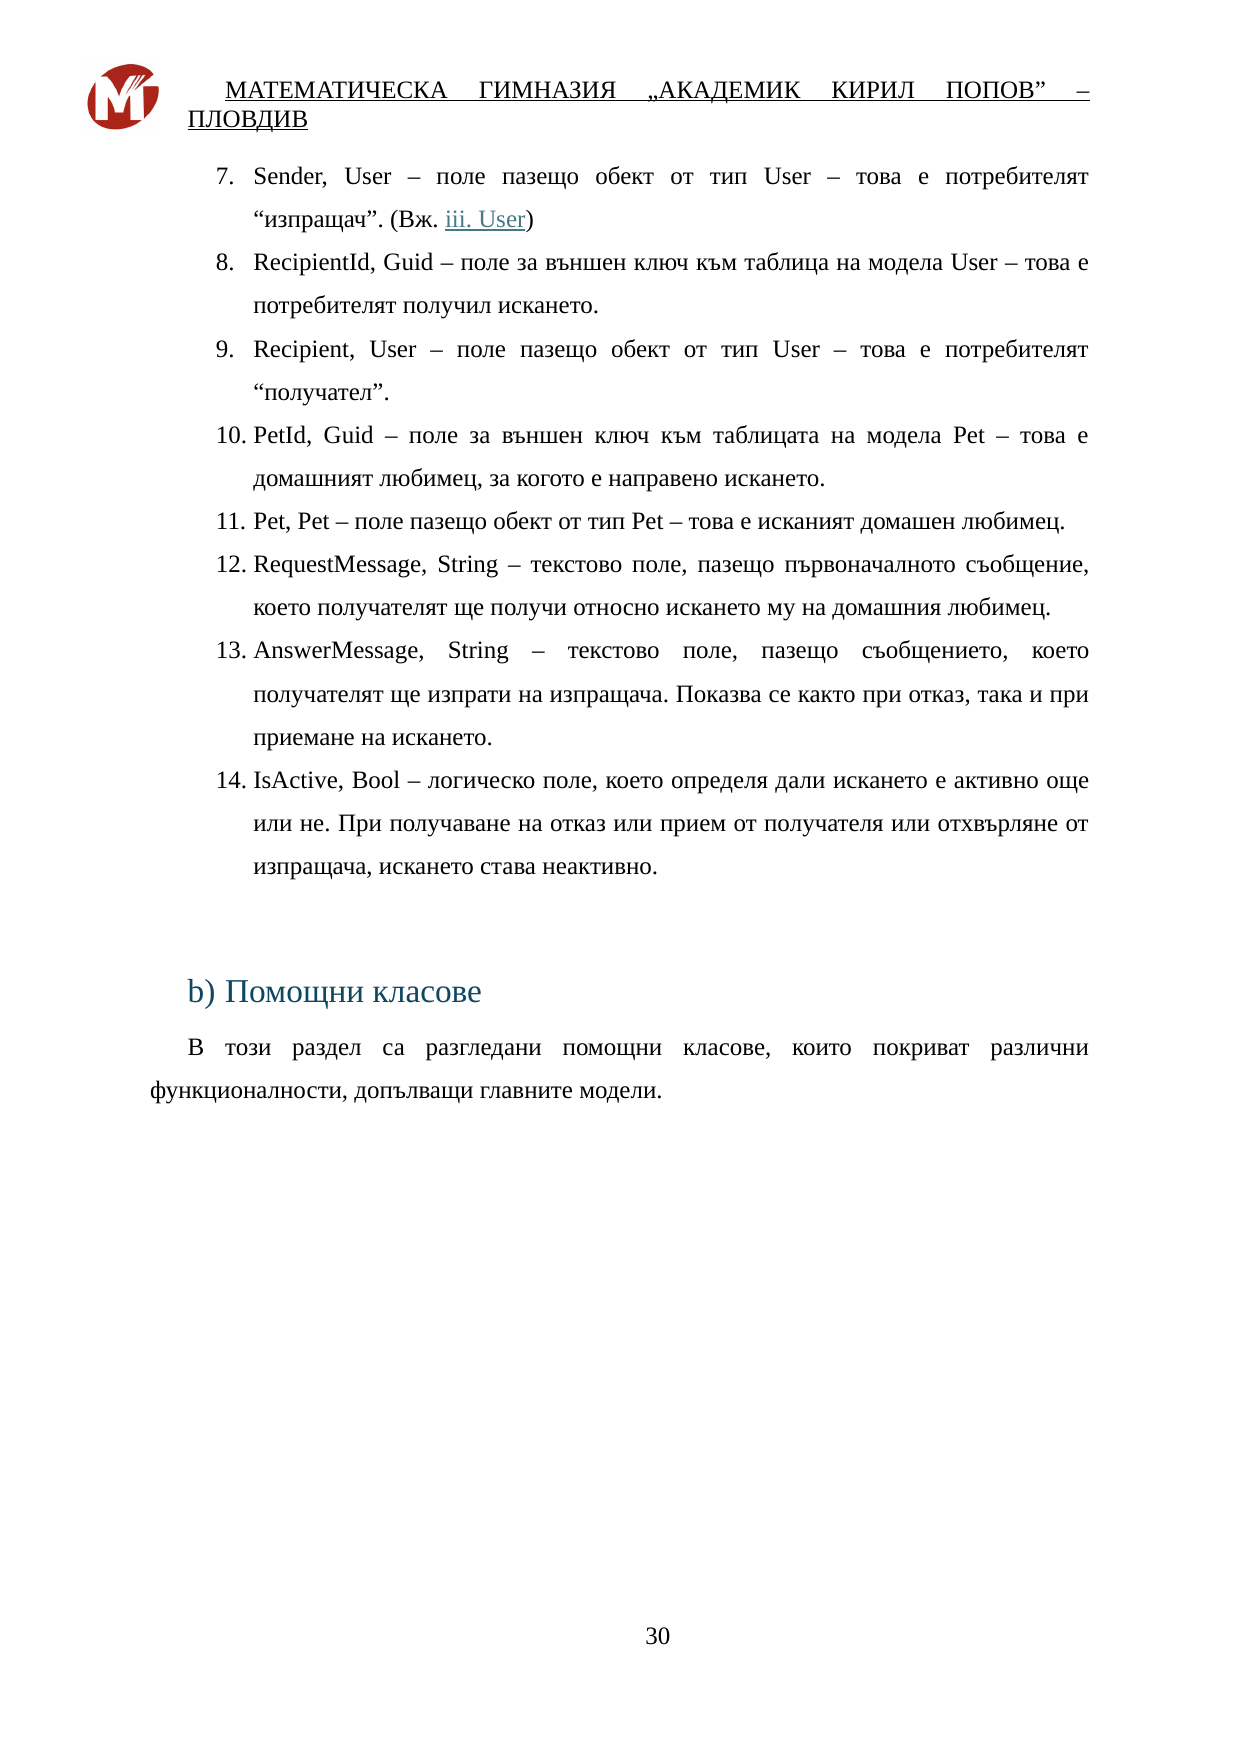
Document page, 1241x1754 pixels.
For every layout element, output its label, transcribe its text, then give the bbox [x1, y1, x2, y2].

list PetId, Guid – поле за външен ключ към таблицата на модела Pet – това е домашният любимец, за когото е направено искането. [216, 420, 1090, 492]
list Recipient, User – поле пазещо обект от тип User – това е потребителят “получател”. [216, 334, 1090, 406]
text В този раздел са разгледани помощни класове, които покриват различни функционалности, допълващи главните модели. [150, 1032, 1090, 1104]
list Sender, User – поле пазещо обект от тип User – това е потребителят “изпращач”. (Вж. iii. User) [216, 161, 1090, 233]
picture [83, 58, 162, 137]
list IsActive, Bool – логическо поле, което определя дали искането е активно още или не. При получаване на отказ или прием от получателя или отхвърляне от изпращача, искането става неактивно. [216, 765, 1090, 880]
list RequestMessage, String – текстово поле, пазещо първоначалното съобщение, което получателят ще получи относно искането му на домашния любимец. [216, 549, 1090, 621]
list Pet, Pet – поле пазещо обект от тип Pet – това е исканият домашен любимец. [216, 506, 1090, 535]
list RecipientId, Guid – поле за външен ключ към таблица на модела User – това е потребителят получил искането. [216, 247, 1090, 319]
list AnswerMessage, String – текстово поле, пазещо съобщението, което получателят ще изпрати на изпращача. Показва се както при отказ, така и при приемане на искането. [216, 636, 1090, 751]
subtitle Помощни класове [187, 971, 1090, 1009]
